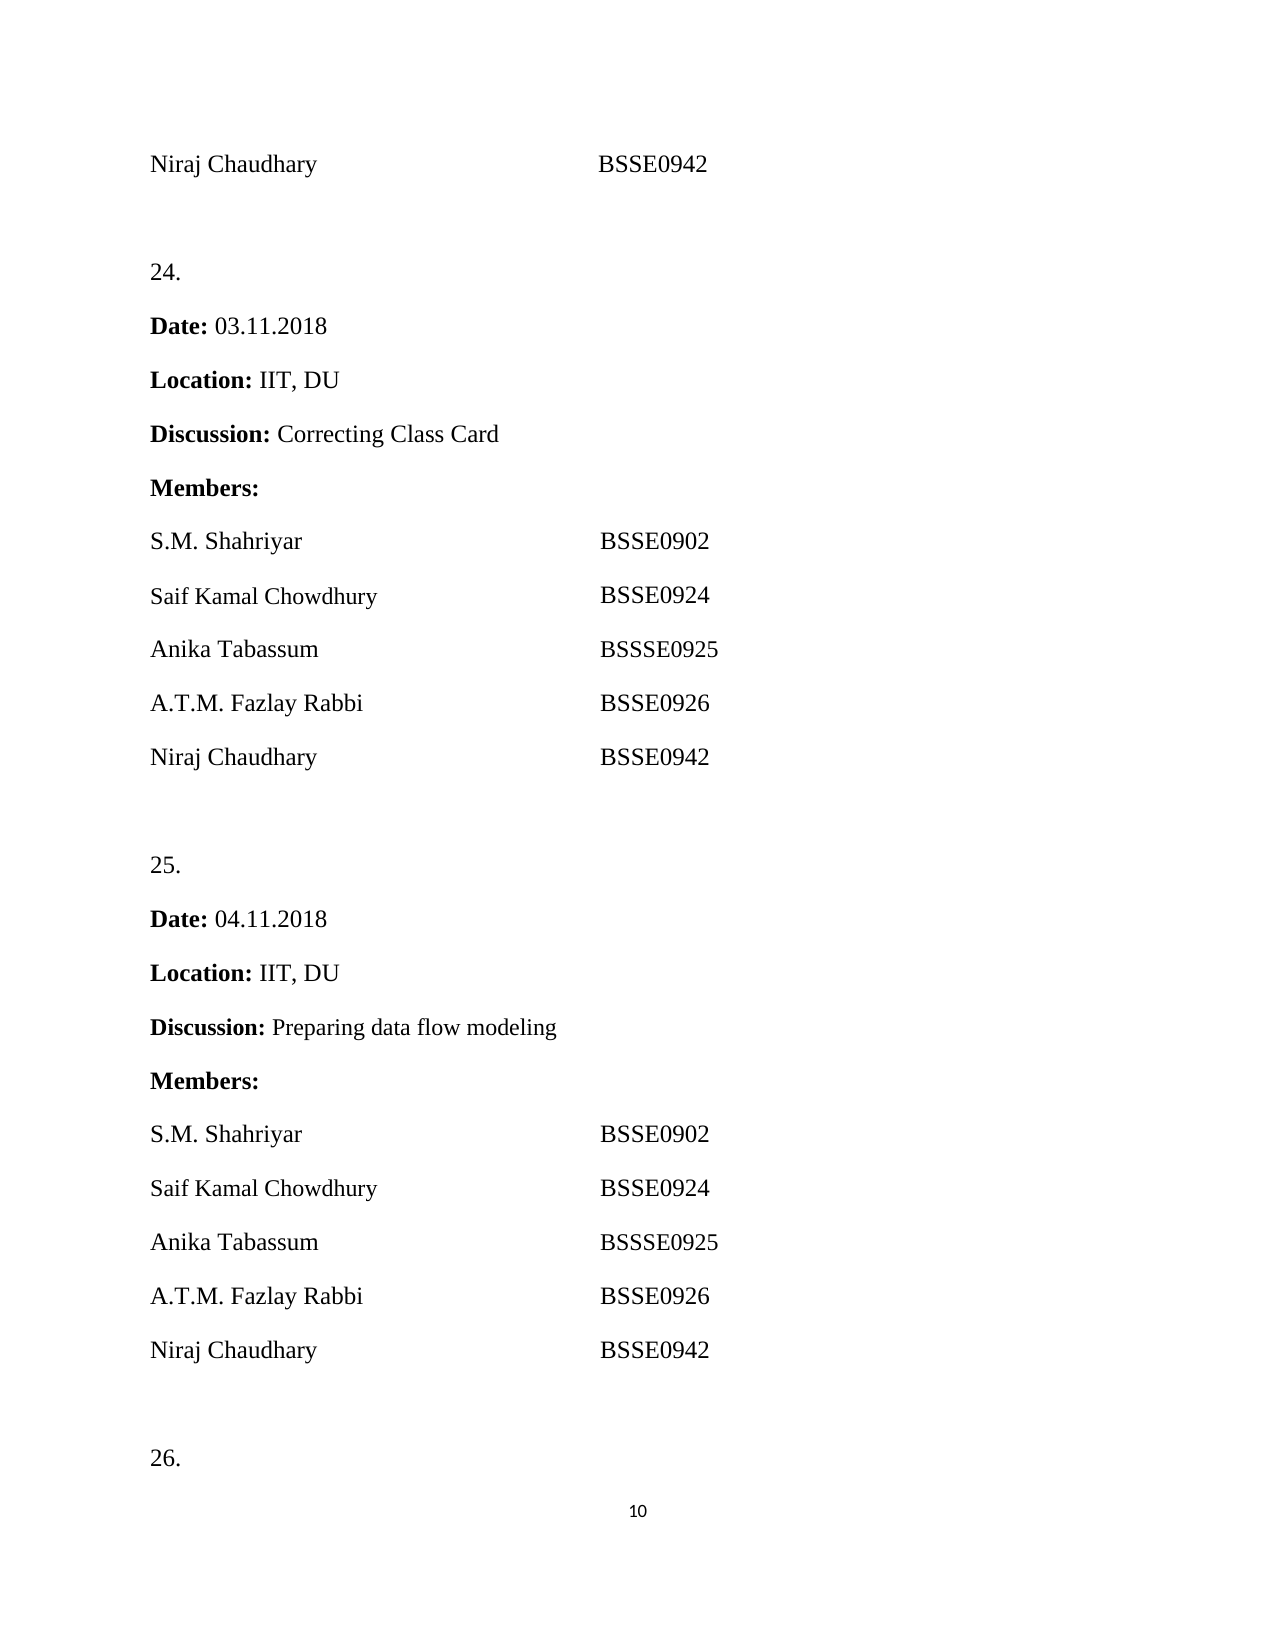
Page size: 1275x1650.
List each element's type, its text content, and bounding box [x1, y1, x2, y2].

text BSSE0902 [600, 526, 1125, 555]
text BSSE0924 [600, 580, 1125, 609]
text Members: [150, 473, 1125, 502]
text Niraj Chaudhary [150, 1335, 525, 1364]
text BSSSE0925 [600, 1228, 1125, 1256]
text 26. [150, 1443, 1125, 1471]
text Anika Tabassum [150, 1227, 525, 1256]
text Niraj Chaudhary [150, 742, 525, 771]
text S.M. Shahriyar [150, 1119, 525, 1148]
text BSSE0902 [600, 1119, 1125, 1148]
text 10 [150, 1500, 1125, 1523]
text S.M. Shahriyar [150, 526, 525, 555]
text Date: 03.11.2018 [150, 311, 1125, 340]
text BSSE0942 [600, 1335, 1125, 1364]
text Discussion: Preparing data flow modeling [150, 1013, 1125, 1040]
text Anika Tabassum [150, 634, 525, 663]
text 24. [150, 257, 1125, 286]
text Saif Kamal Chowdhury [150, 582, 525, 609]
text BSSE0924 [600, 1173, 1125, 1202]
text BSSE0926 [600, 688, 1125, 717]
text Location: IIT, DU [150, 365, 1125, 393]
text Date: 04.11.2018 [150, 904, 1125, 932]
text Members: [150, 1066, 1125, 1095]
text Saif Kamal Chowdhury [150, 1174, 525, 1202]
text BSSE0926 [600, 1281, 1125, 1310]
text 25. [150, 850, 1125, 878]
text A.T.M. Fazlay Rabbi [150, 1281, 525, 1310]
text Discussion: Correcting Class Card [150, 419, 1125, 447]
text BSSE0942 [600, 742, 1125, 771]
text BSSSE0925 [600, 635, 1125, 663]
text A.T.M. Fazlay Rabbi [150, 688, 525, 717]
text Niraj Chaudhary BSSE0942 [150, 149, 1125, 178]
text Location: IIT, DU [150, 958, 1125, 986]
